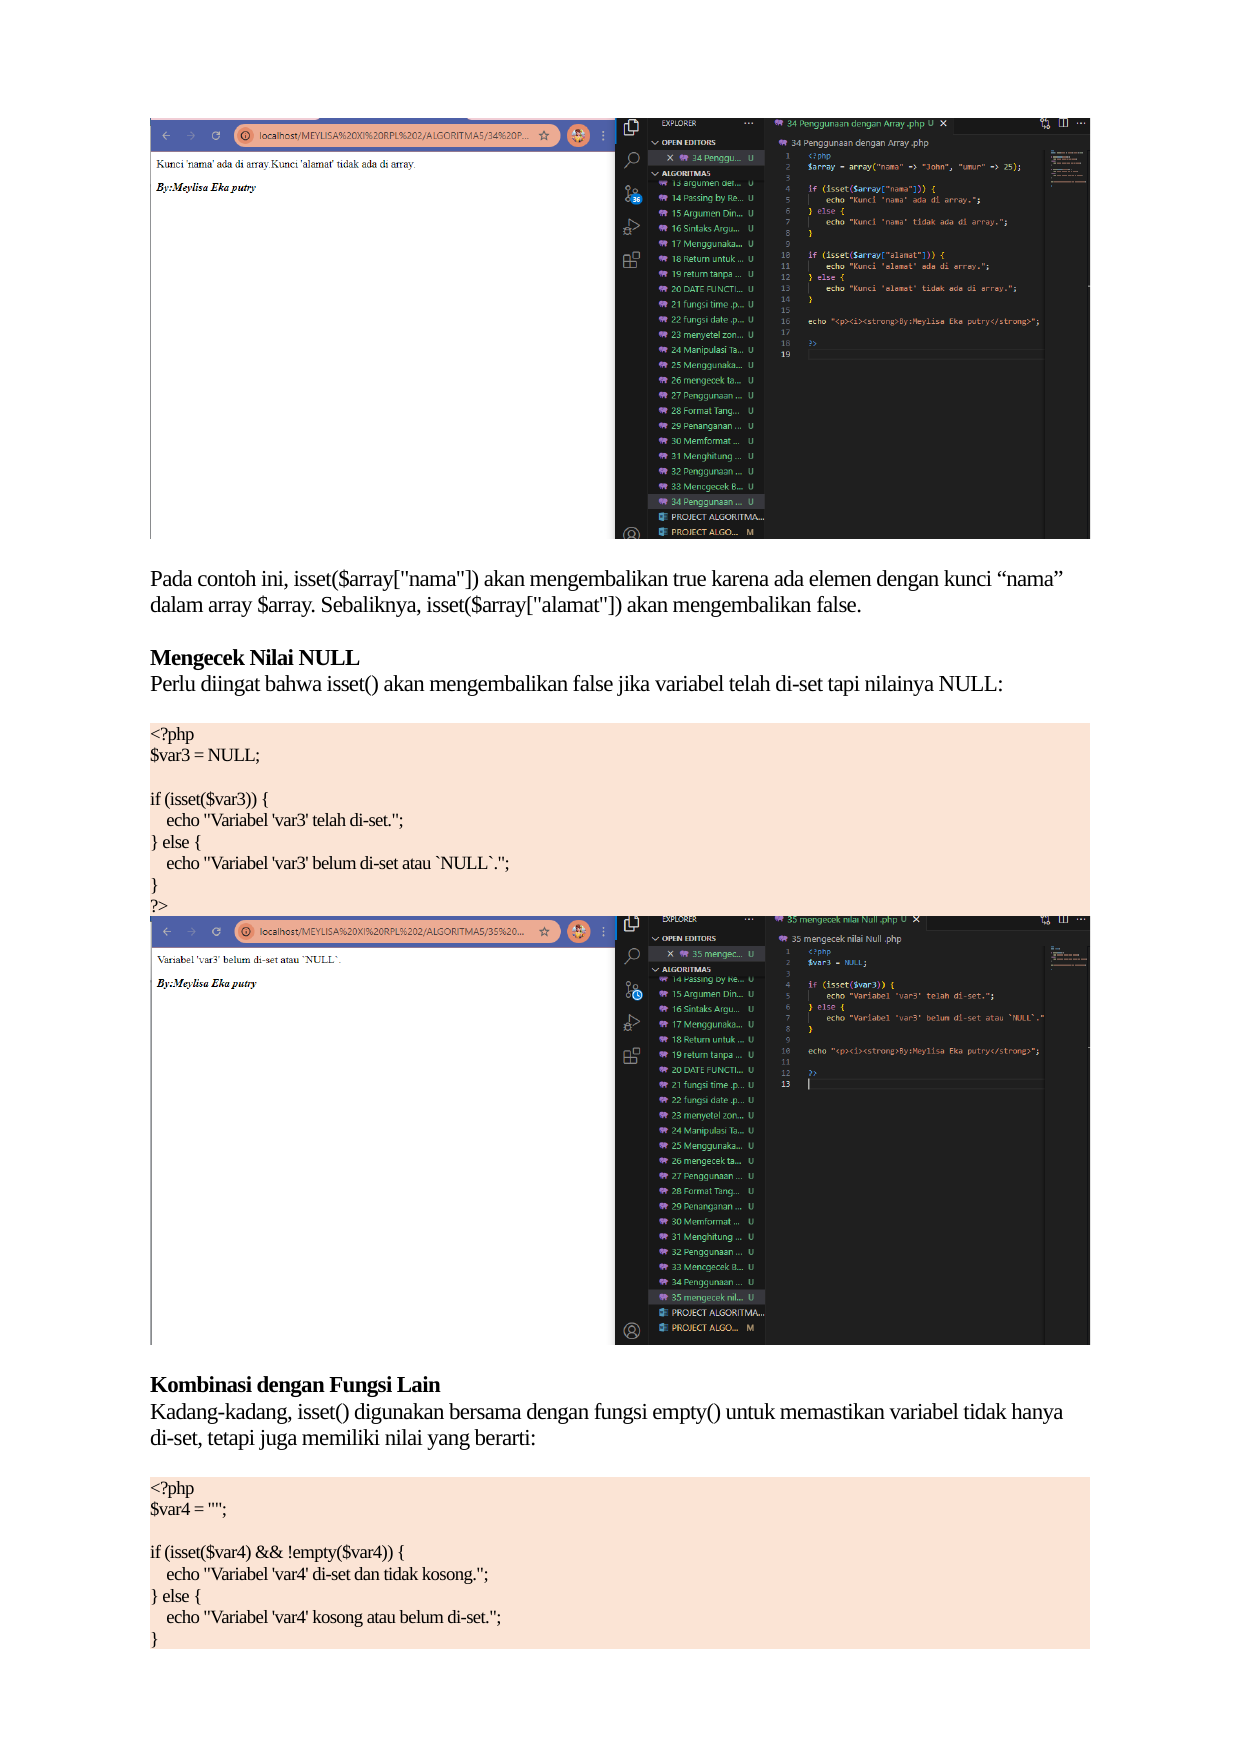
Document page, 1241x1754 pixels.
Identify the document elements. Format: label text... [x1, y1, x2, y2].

text <?php [150, 1477, 1090, 1498]
text echo "Variabel 'var4' di-set dan tidak kosong."; [150, 1563, 1090, 1584]
text Perlu diingat bahwa isset() akan mengembalikan false jika variabel telah di-set tapi nilainya NULL: [150, 670, 1090, 696]
text Kadang-kadang, isset() digunakan bersama dengan fungsi empty() untuk memastikan variabel tidak hanya di-set, tetapi juga memiliki nilai yang berarti: [150, 1398, 1090, 1450]
text if (isset($var4) && !empty($var4)) { [150, 1541, 1090, 1563]
text $var3 = NULL; [150, 744, 1090, 766]
text echo "Variabel 'var4' kosong atau belum di-set."; [150, 1606, 1090, 1628]
text } else { [150, 1584, 1090, 1606]
text <?php [150, 723, 1090, 744]
text Pada contoh ini, isset($array["nama"]) akan mengembalikan true karena ada elemen dengan kunci “nama” dalam array $array. Sebaliknya, isset($array["alamat"]) akan mengembalikan false. [150, 565, 1090, 617]
text echo "Variabel 'var3' telah di-set."; [150, 809, 1090, 831]
text if (isset($var3)) { [150, 787, 1090, 809]
picture [150, 916, 1091, 1345]
text } else { [150, 831, 1090, 852]
text Mengecek Nilai NULL [150, 644, 1090, 670]
text ?> [150, 895, 1090, 916]
text echo "Variabel 'var3' belum di-set atau `NULL`."; [150, 852, 1090, 874]
text $var4 = ""; [150, 1498, 1090, 1520]
text Kombinasi dengan Fungsi Lain [150, 1371, 1090, 1398]
text } [150, 1628, 1090, 1649]
picture [150, 118, 1091, 539]
text } [150, 874, 1090, 895]
